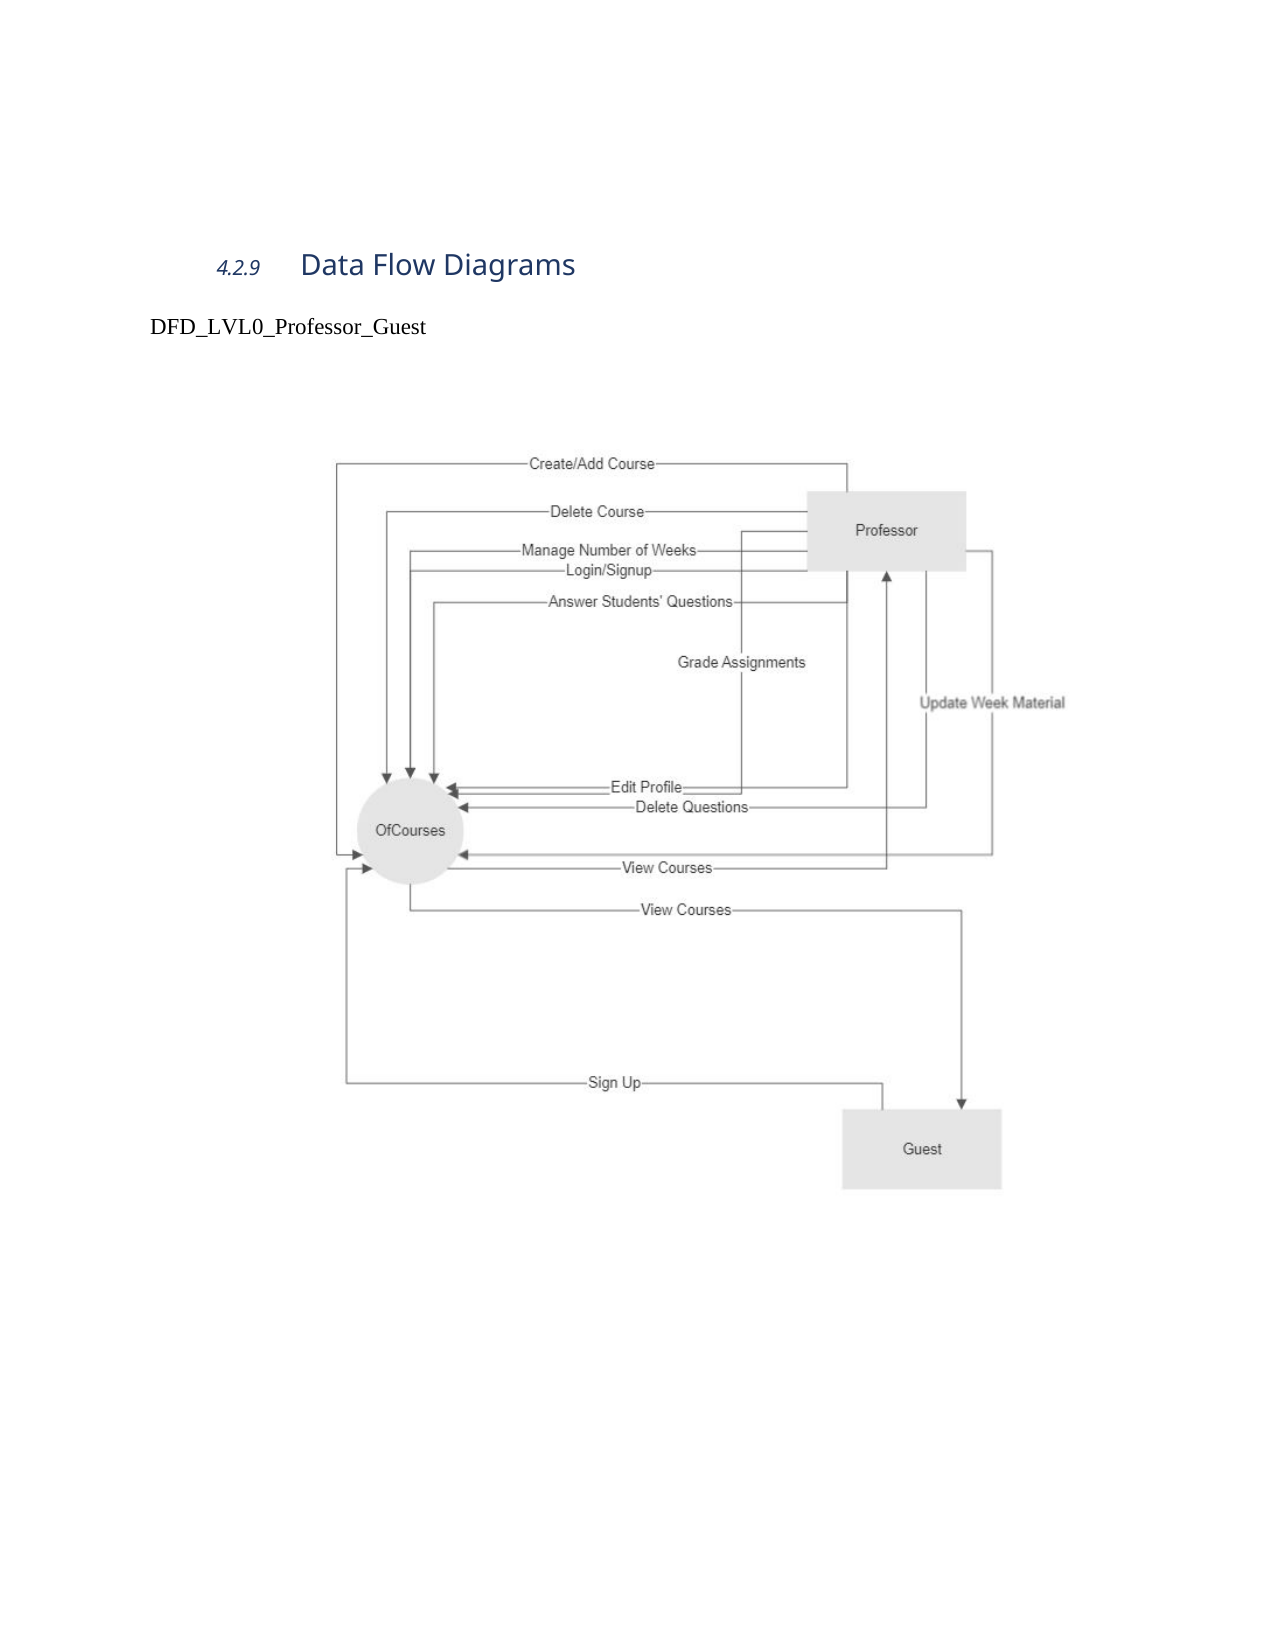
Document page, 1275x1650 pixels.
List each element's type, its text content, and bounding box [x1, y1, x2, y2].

text DFD_LVL0_Professor_Guest [150, 313, 1125, 339]
picture [300, 441, 1082, 1221]
subtitle Data Flow Diagrams [216, 244, 1125, 283]
